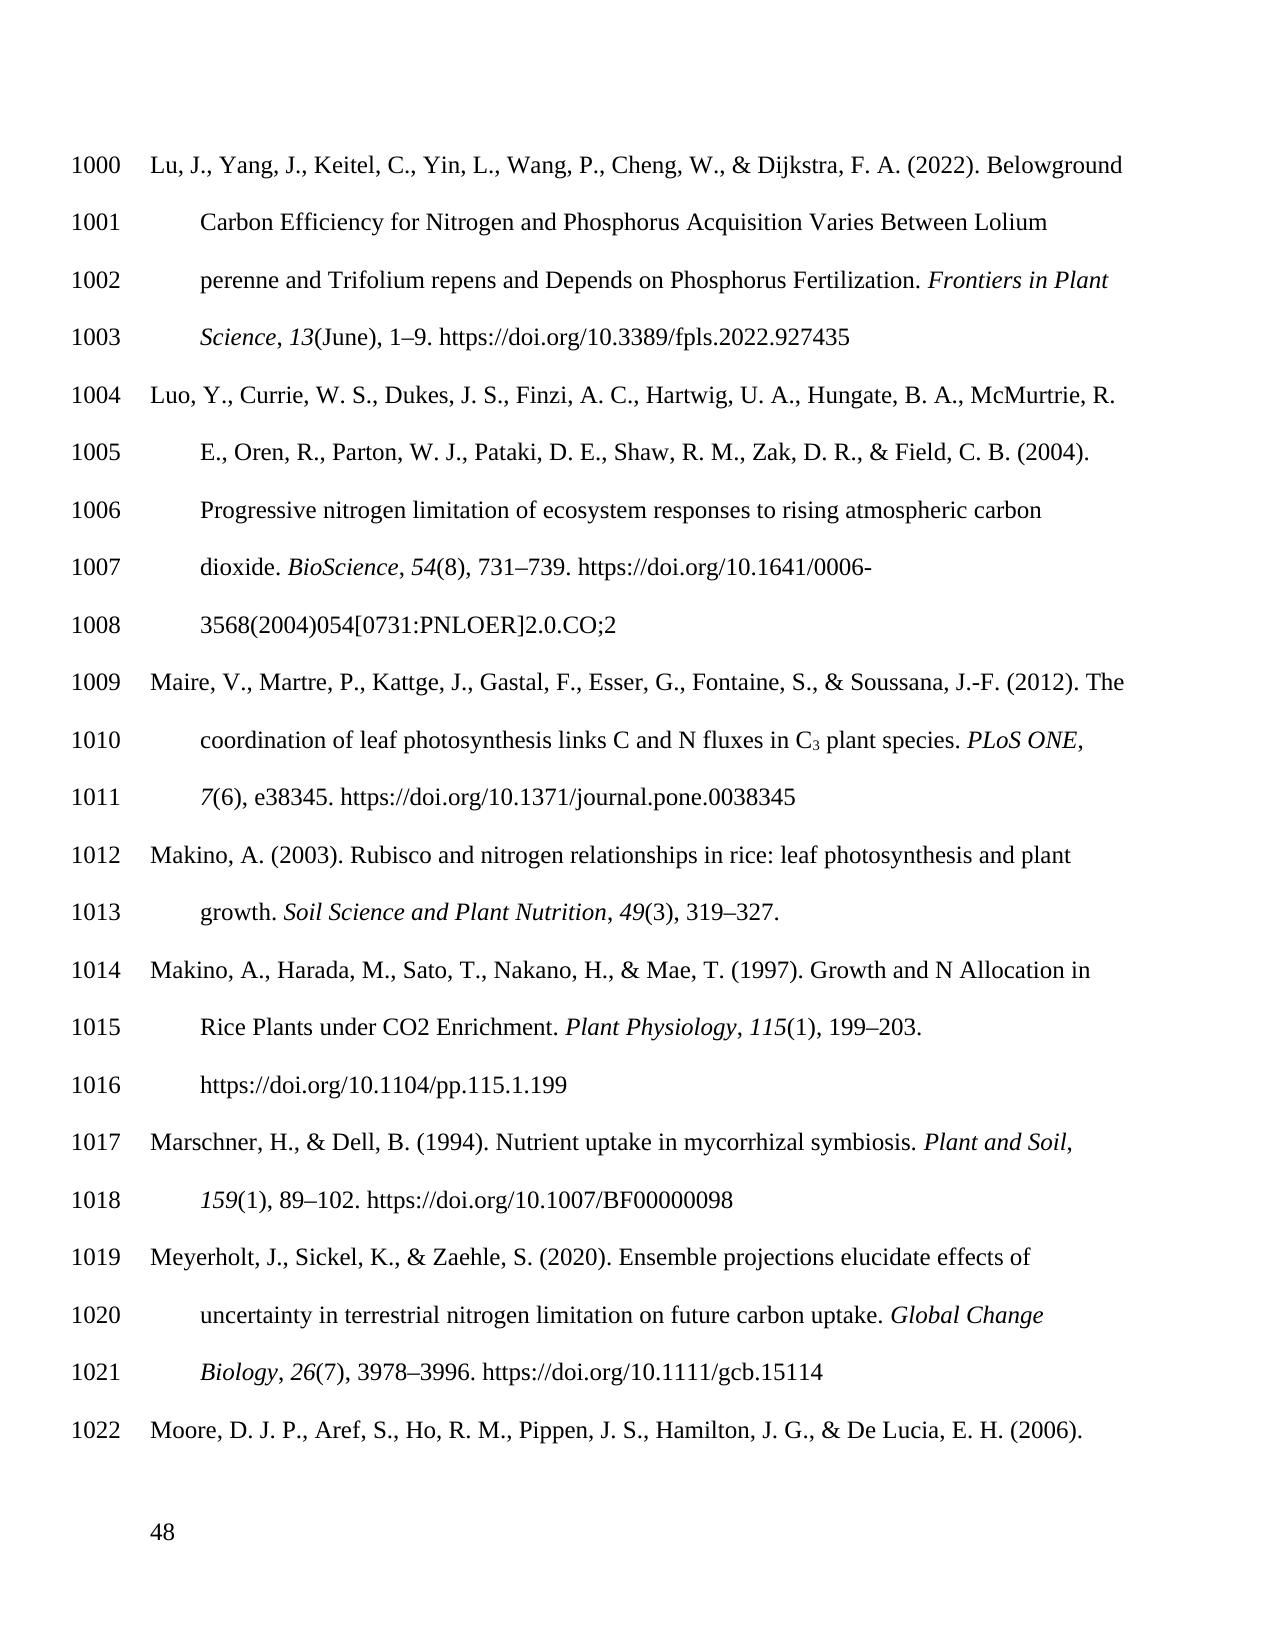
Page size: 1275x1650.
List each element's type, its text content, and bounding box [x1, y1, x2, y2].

text Maire, V., Martre, P., Kattge, J., Gastal, F., Esser, G., Fontaine, S., & Soussana, J.-F. (2012). The coordination of leaf photosynthesis links C and N fluxes in C3 plant species. PLoS ONE, 7(6), e38345. https://doi.org/10.1371/journal.pone.0038345 [150, 667, 1125, 811]
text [150, 1415, 1125, 1444]
text Marschner, H., & Dell, B. (1994). Nutrient uptake in mycorrhizal symbiosis. Plant and Soil, 159(1), 89–102. https://doi.org/10.1007/BF00000098 [150, 1127, 1125, 1214]
text Meyerholt, J., Sickel, K., & Zaehle, S. (2020). Ensemble projections elucidate effects of uncertainty in terrestrial nitrogen limitation on future carbon uptake. Global Change Biology, 26(7), 3978–3996. https://doi.org/10.1111/gcb.15114 [150, 1242, 1125, 1386]
text Makino, A. (2003). Rubisco and nitrogen relationships in rice: leaf photosynthesis and plant growth. Soil Science and Plant Nutrition, 49(3), 319–327. [150, 840, 1125, 926]
text Luo, Y., Currie, W. S., Dukes, J. S., Finzi, A. C., Hartwig, U. A., Hungate, B. A., McMurtrie, R. E., Oren, R., Parton, W. J., Pataki, D. E., Shaw, R. M., Zak, D. R., & Field, C. B. (2004). Progressive nitrogen limitation of ecosystem responses to rising atmospheric carbon dioxide. BioScience, 54(8), 731–739. https://doi.org/10.1641/0006-3568(2004)054[0731:PNLOER]2.0.CO;2 [150, 380, 1125, 639]
text Lu, J., Yang, J., Keitel, C., Yin, L., Wang, P., Cheng, W., & Dijkstra, F. A. (2022). Belowground Carbon Efficiency for Nitrogen and Phosphorus Acquisition Varies Between Lolium perenne and Trifolium repens and Depends on Phosphorus Fertilization. Frontiers in Plant Science, 13(June), 1–9. https://doi.org/10.3389/fpls.2022.927435 [150, 150, 1125, 351]
text Makino, A., Harada, M., Sato, T., Nakano, H., & Mae, T. (1997). Growth and N Allocation in Rice Plants under CO2 Enrichment. Plant Physiology, 115(1), 199–203. https://doi.org/10.1104/pp.115.1.199 [150, 955, 1125, 1099]
